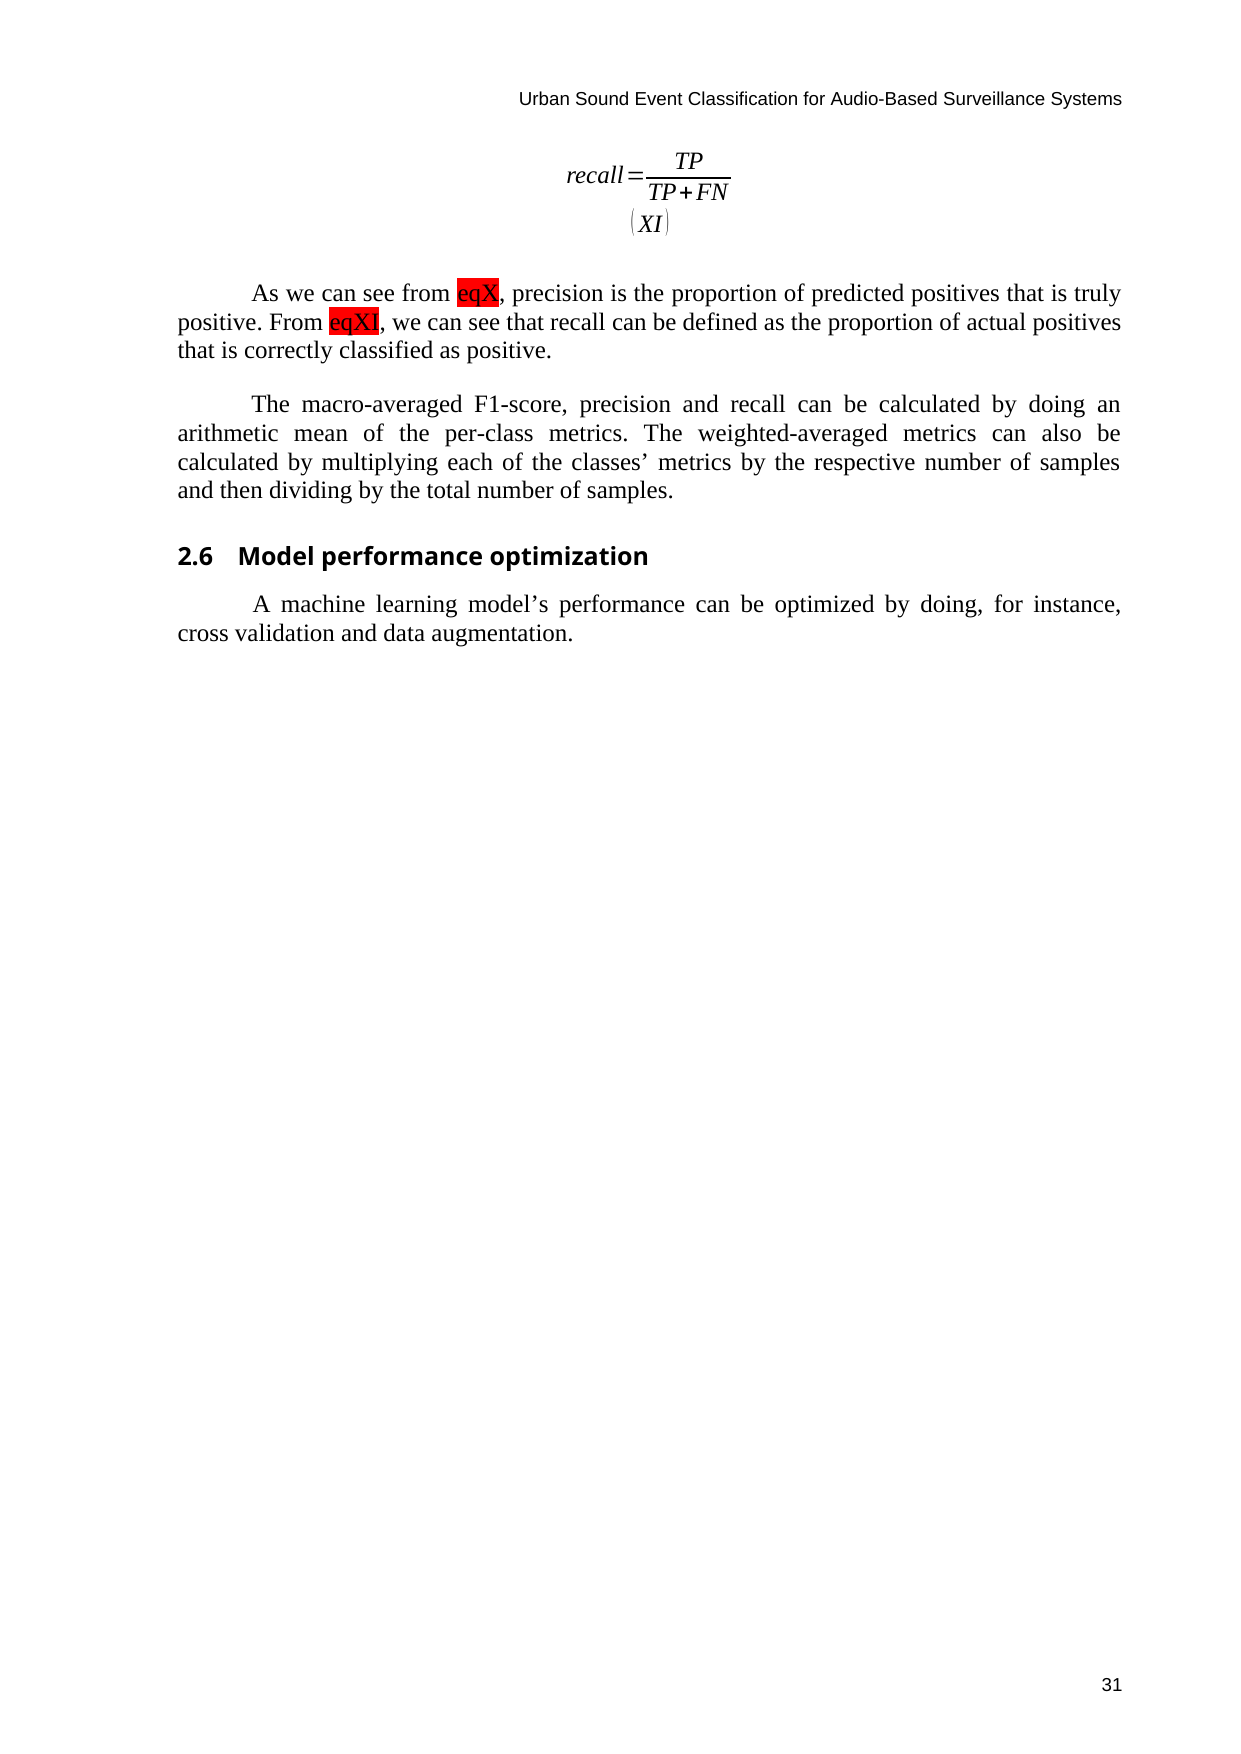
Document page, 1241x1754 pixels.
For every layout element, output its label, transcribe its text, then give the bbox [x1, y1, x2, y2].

subtitle Model performance optimization [177, 542, 1122, 571]
text The macro-averaged F1-score, precision and recall can be calculated by doing an arithmetic mean of the per-class metrics. The weighted-averaged metrics can also be calculated by multiplying each of the classes’ metrics by the respective number of samples and then dividing by the total number of samples. [177, 389, 1122, 504]
text As we can see from eqX, precision is the proportion of predicted positives that is truly positive. From eqXI, we can see that recall can be defined as the proportion of actual positives that is correctly classified as positive. [177, 278, 1122, 364]
text A machine learning model’s performance can be optimized by doing, for instance, cross validation and data augmentation. [177, 589, 1122, 647]
